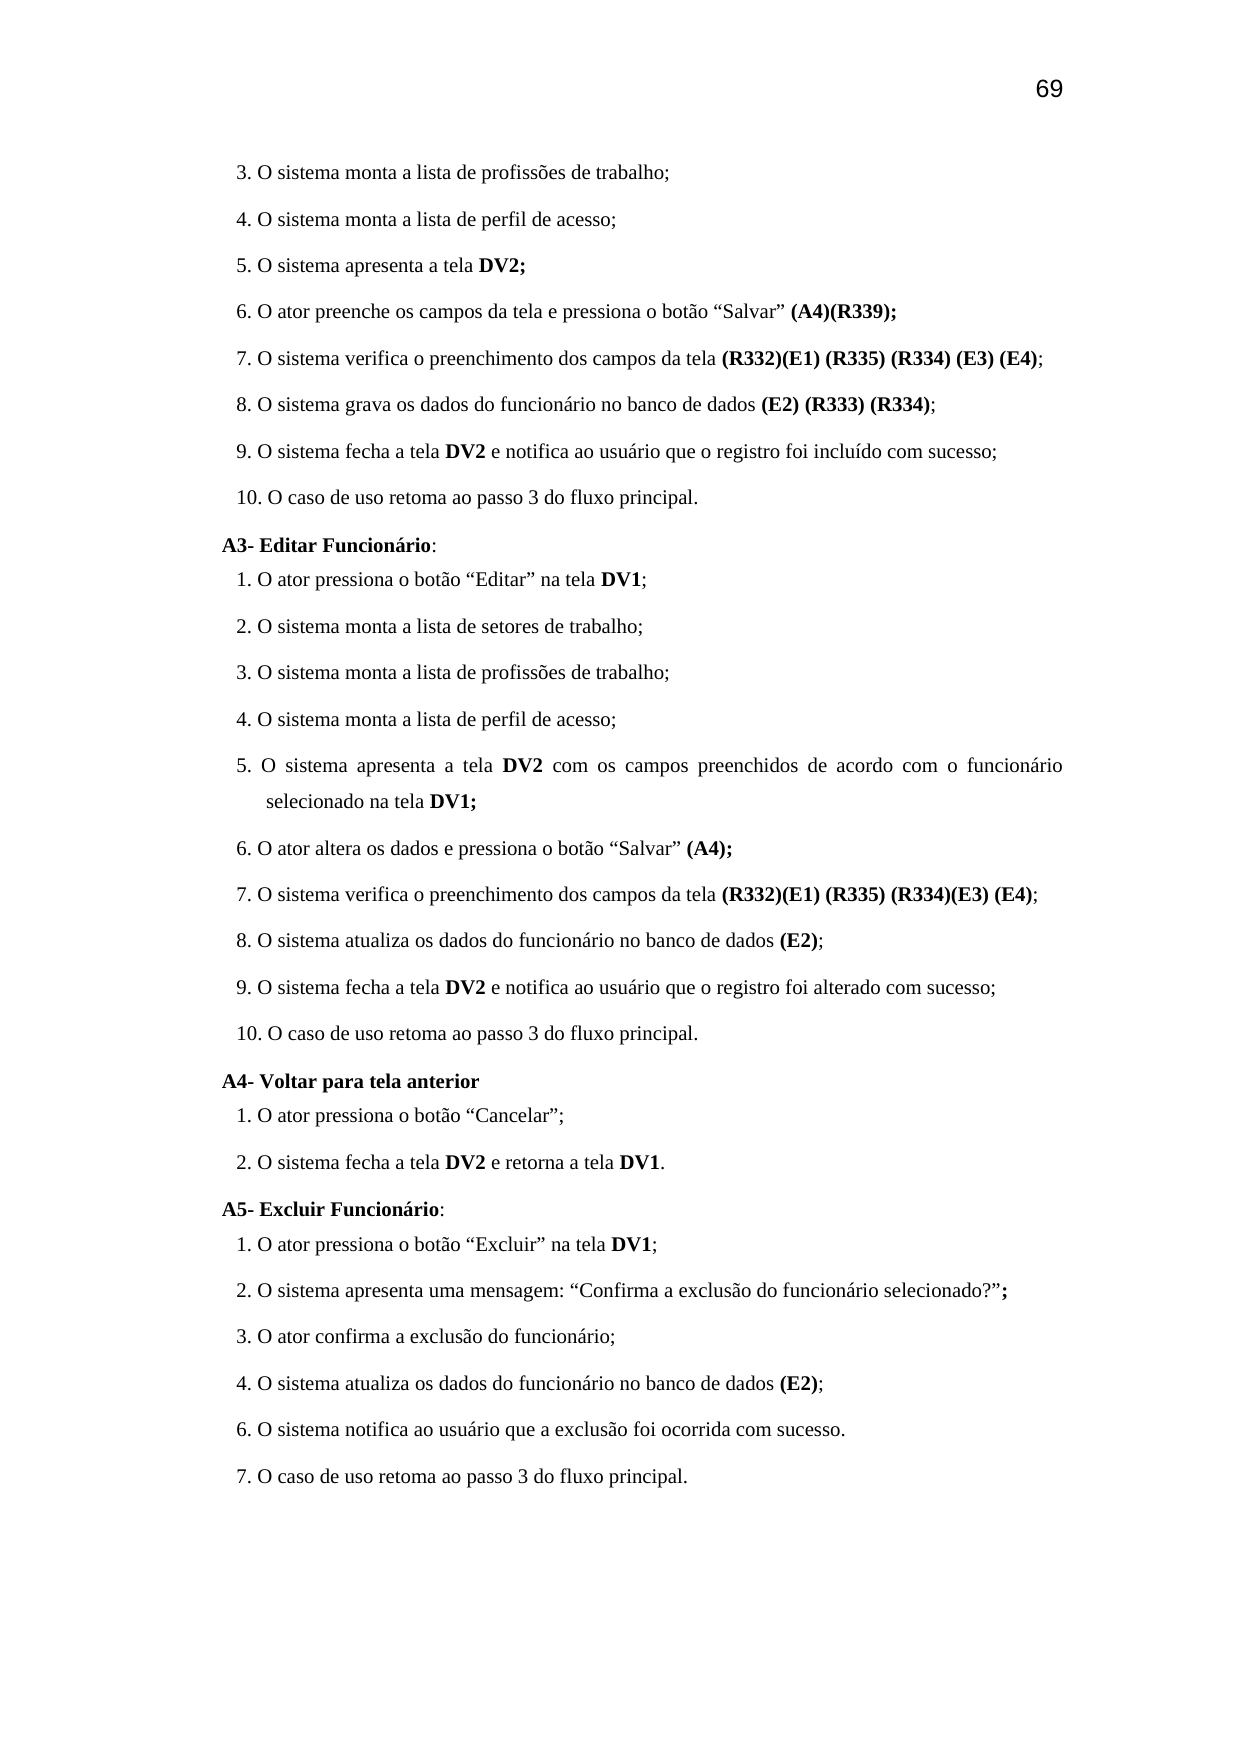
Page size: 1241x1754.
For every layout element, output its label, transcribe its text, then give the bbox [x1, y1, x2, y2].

text 9. O sistema fecha a tela DV2 e notifica ao usuário que o registro foi incluído com sucesso; [236, 439, 1063, 463]
text 1. O ator pressiona o botão “Excluir” na tela DV1; [236, 1231, 1063, 1256]
text 2. O sistema monta a lista de setores de trabalho; [236, 613, 1063, 638]
text 9. O sistema fecha a tela DV2 e notifica ao usuário que o registro foi alterado com sucesso; [236, 975, 1063, 999]
text 10. O caso de uso retoma ao passo 3 do fluxo principal. [236, 485, 1063, 509]
text 6. O ator altera os dados e pressiona o botão “Salvar” (A4); [236, 835, 1063, 859]
text 6. O ator preenche os campos da tela e pressiona o botão “Salvar” (A4)(R339); [236, 299, 1063, 323]
text A5- Excluir Funcionário: [177, 1196, 1063, 1221]
text 10. O caso de uso retoma ao passo 3 do fluxo principal. [236, 1021, 1063, 1045]
text 3. O ator confirma a exclusão do funcionário; [236, 1324, 1063, 1348]
text 8. O sistema atualiza os dados do funcionário no banco de dados (E2); [236, 928, 1063, 952]
text 3. O sistema monta a lista de profissões de trabalho; [236, 160, 1063, 184]
text 4. O sistema monta a lista de perfil de acesso; [236, 206, 1063, 231]
text 2. O sistema fecha a tela DV2 e retorna a tela DV1. [177, 1149, 1063, 1174]
text 7. O caso de uso retoma ao passo 3 do fluxo principal. [236, 1464, 1063, 1488]
text 8. O sistema grava os dados do funcionário no banco de dados (E2) (R333) (R334); [236, 392, 1063, 416]
text 4. O sistema monta a lista de perfil de acesso; [236, 706, 1063, 731]
text 2. O sistema apresenta uma mensagem: “Confirma a exclusão do funcionário selecionado?”; [236, 1278, 1063, 1302]
text 1. O ator pressiona o botão “Editar” na tela DV1; [236, 567, 1063, 591]
text 5. O sistema apresenta a tela DV2; [236, 253, 1063, 277]
text 4. O sistema atualiza os dados do funcionário no banco de dados (E2); [236, 1371, 1063, 1395]
text 7. O sistema verifica o preenchimento dos campos da tela (R332)(E1) (R335) (R334)(E3) (E4); [236, 882, 1063, 906]
text A4- Voltar para tela anterior [177, 1068, 1063, 1093]
text 5. O sistema apresenta a tela DV2 com os campos preenchidos de acordo com o funcionário selecionado na tela DV1; [236, 753, 1063, 813]
text 1. O ator pressiona o botão “Cancelar”; [236, 1103, 1063, 1127]
text A3- Editar Funcionário: [177, 532, 1063, 557]
text 6. O sistema notifica ao usuário que a exclusão foi ocorrida com sucesso. [236, 1417, 1063, 1441]
text 3. O sistema monta a lista de profissões de trabalho; [236, 660, 1063, 684]
text 7. O sistema verifica o preenchimento dos campos da tela (R332)(E1) (R335) (R334) (E3) (E4); [236, 346, 1063, 370]
